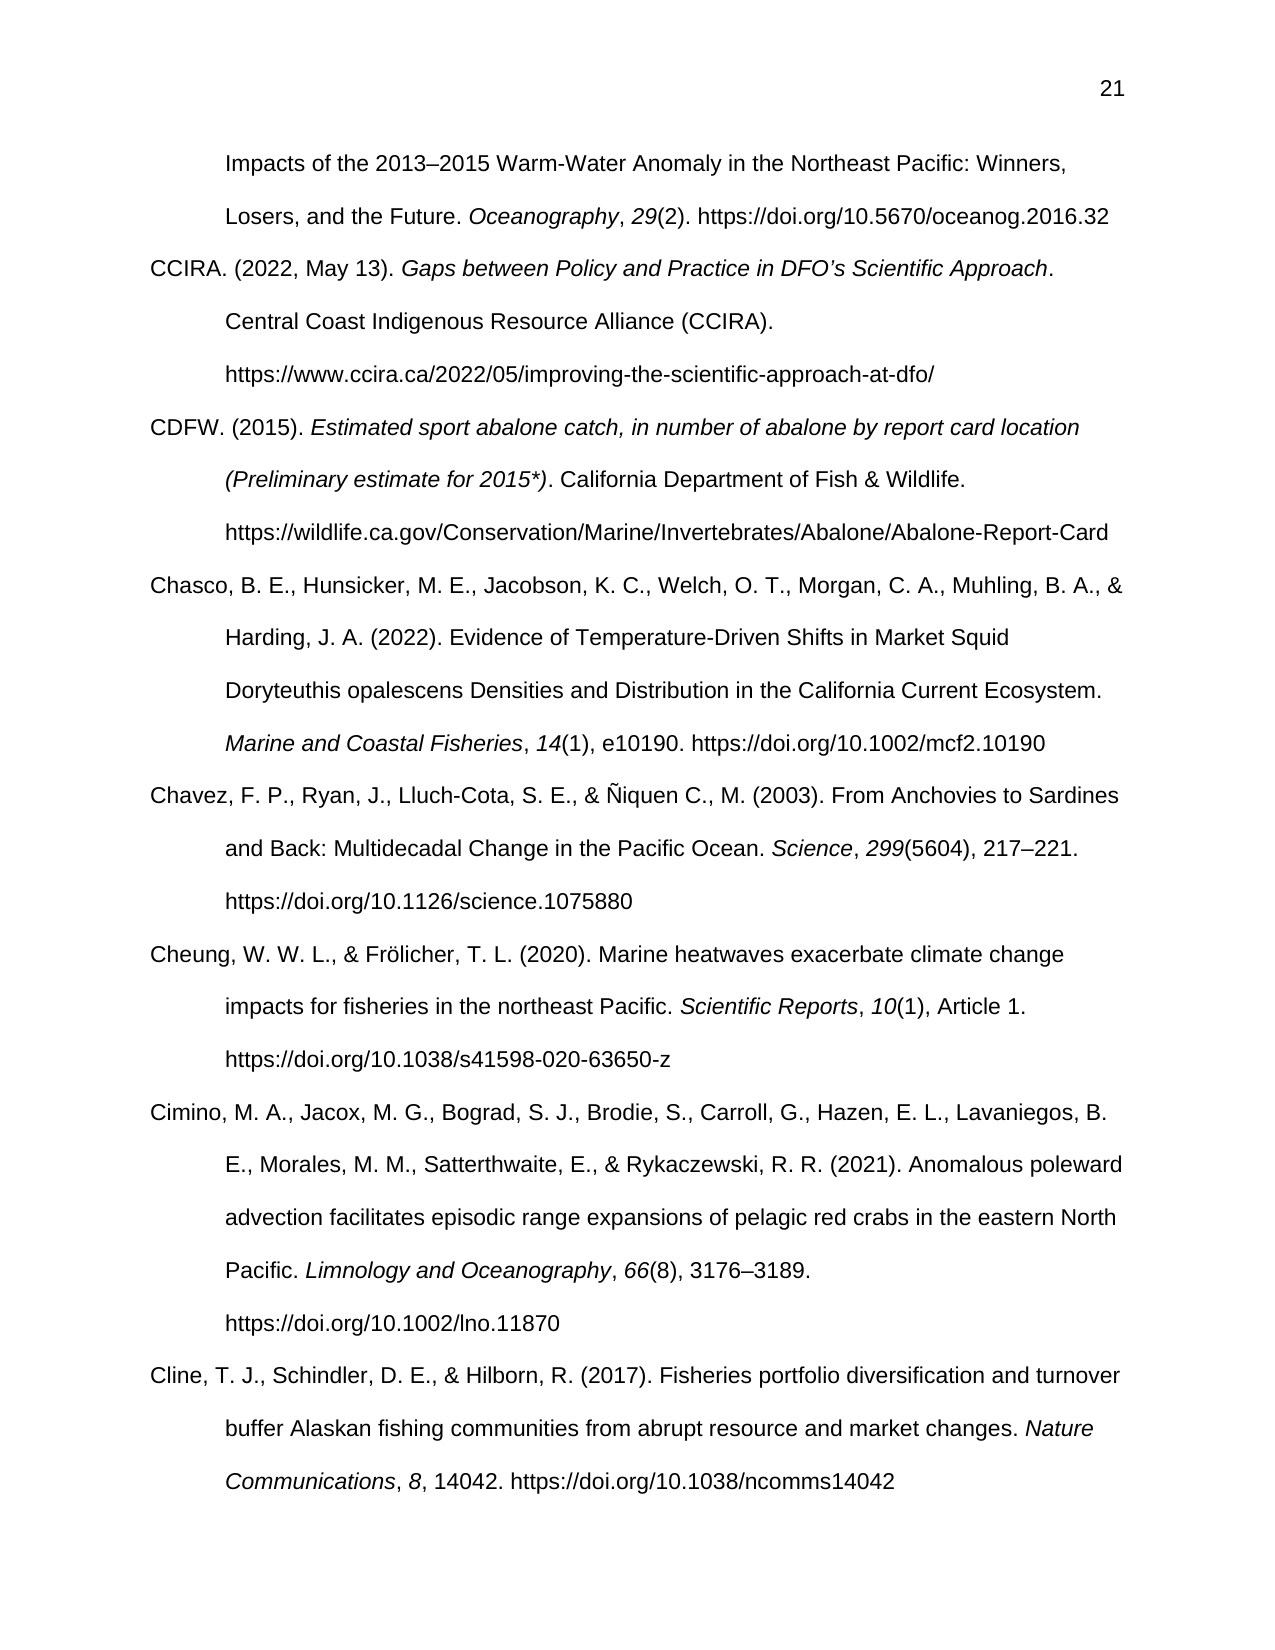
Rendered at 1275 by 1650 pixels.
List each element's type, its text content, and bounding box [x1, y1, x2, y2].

text Chasco, B. E., Hunsicker, M. E., Jacobson, K. C., Welch, O. T., Morgan, C. A., Muhling, B. A., & Harding, J. A. (2022). Evidence of Temperature-Driven Shifts in Market Squid Doryteuthis opalescens Densities and Distribution in the California Current Ecosystem. Marine and Coastal Fisheries, 14(1), e10190. https://doi.org/10.1002/mcf2.10190 [150, 572, 1125, 756]
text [150, 150, 1125, 229]
text CCIRA. (2022, May 13). Gaps between Policy and Practice in DFO’s Scientific Approach. Central Coast Indigenous Resource Alliance (CCIRA). https://www.ccira.ca/2022/05/improving-the-scientific-approach-at-dfo/ [150, 255, 1125, 387]
text Cline, T. J., Schindler, D. E., & Hilborn, R. (2017). Fisheries portfolio diversification and turnover buffer Alaskan fishing communities from abrupt resource and market changes. Nature Communications, 8, 14042. https://doi.org/10.1038/ncomms14042 [150, 1362, 1125, 1494]
text Chavez, F. P., Ryan, J., Lluch-Cota, S. E., & Ñiquen C., M. (2003). From Anchovies to Sardines and Back: Multidecadal Change in the Pacific Ocean. Science, 299(5604), 217–221. https://doi.org/10.1126/science.1075880 [150, 782, 1125, 914]
text CDFW. (2015). Estimated sport abalone catch, in number of abalone by report card location (Preliminary estimate for 2015*). California Department of Fish & Wildlife. https://wildlife.ca.gov/Conservation/Marine/Invertebrates/Abalone/Abalone-Report-Card [150, 413, 1125, 545]
text Cheung, W. W. L., & Frölicher, T. L. (2020). Marine heatwaves exacerbate climate change impacts for fisheries in the northeast Pacific. Scientific Reports, 10(1), Article 1. https://doi.org/10.1038/s41598-020-63650-z [150, 941, 1125, 1072]
text Cimino, M. A., Jacox, M. G., Bograd, S. J., Brodie, S., Carroll, G., Hazen, E. L., Lavaniegos, B. E., Morales, M. M., Satterthwaite, E., & Rykaczewski, R. R. (2021). Anomalous poleward advection facilitates episodic range expansions of pelagic red crabs in the eastern North Pacific. Limnology and Oceanography, 66(8), 3176–3189. https://doi.org/10.1002/lno.11870 [150, 1099, 1125, 1336]
